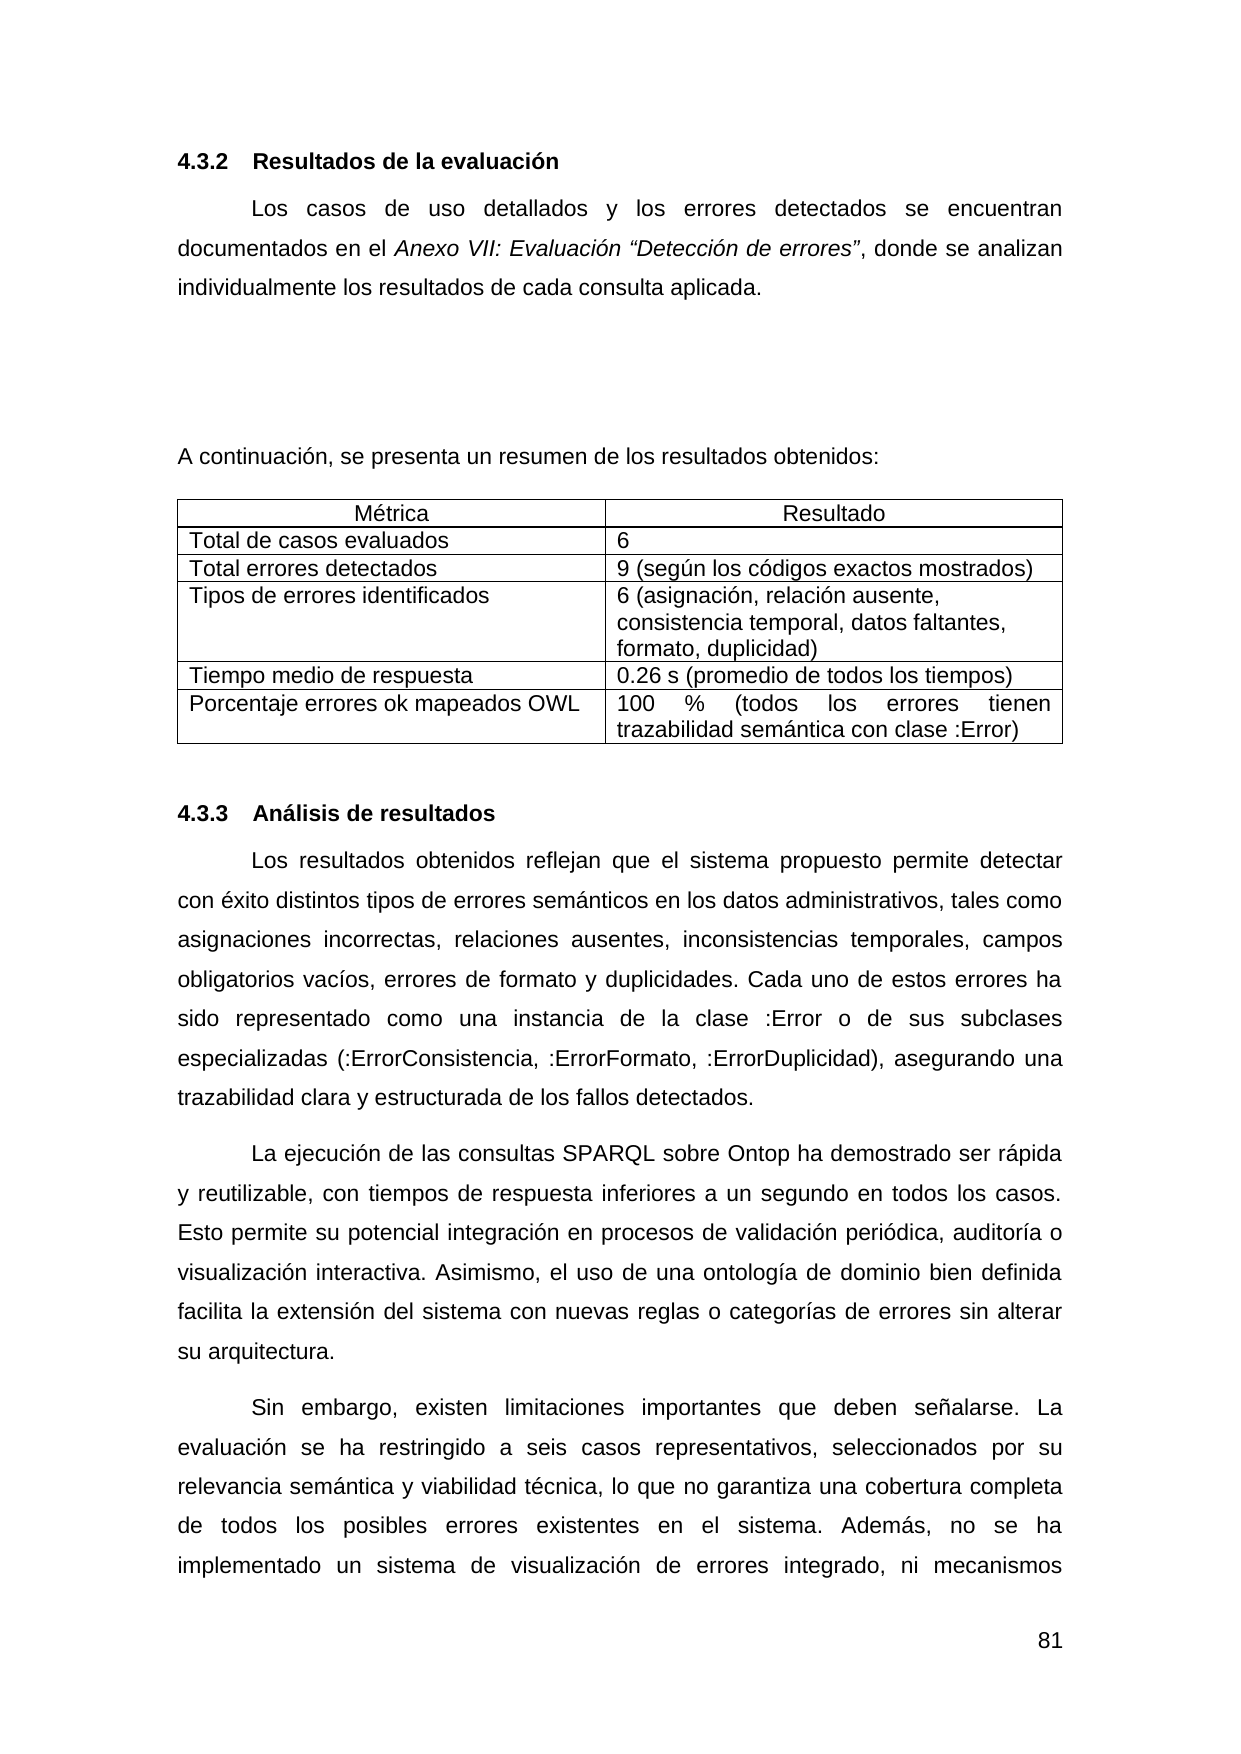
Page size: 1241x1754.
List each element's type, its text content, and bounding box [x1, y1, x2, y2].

table_cell 9 (según los códigos exactos mostrados) [606, 555, 1062, 581]
text Los resultados obtenidos reflejan que el sistema propuesto permite detectar con éxito distintos tipos de errores semánticos en los datos administrativos, tales como asignaciones incorrectas, relaciones ausentes, inconsistencias temporales, campos obligatorios vacíos, errores de formato y duplicidades. Cada uno de estos errores ha sido representado como una instancia de la clase :Error o de sus subclases especializadas (:ErrorConsistencia, :ErrorFormato, :ErrorDuplicidad), asegurando una trazabilidad clara y estructurada de los fallos detectados. [177, 847, 1063, 1111]
table_cell Tiempo medio de respuesta [178, 662, 605, 689]
subtitle Análisis de resultados [177, 799, 1063, 826]
text Los casos de uso detallados y los errores detectados se encuentran documentados en el Anexo VII: Evaluación “Detección de errores”, donde se analizan individualmente los resultados de cada consulta aplicada. [177, 195, 1063, 301]
text A continuación, se presenta un resumen de los resultados obtenidos: [177, 443, 1063, 469]
table_cell 100 % (todos los errores tienen trazabilidad semántica con clase :Error) [606, 690, 1062, 742]
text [177, 1394, 1063, 1578]
table_cell 6 [606, 528, 1062, 554]
subtitle Resultados de la evaluación [177, 148, 1063, 174]
table_cell 0.26 s (promedio de todos los tiempos) [606, 662, 1062, 689]
table_header Métrica [178, 500, 605, 526]
table_header Resultado [606, 500, 1062, 526]
table_cell Tipos de errores identificados [178, 582, 605, 661]
table_cell Porcentaje errores ok mapeados OWL [178, 690, 605, 742]
table_cell Total errores detectados [178, 555, 605, 581]
table_cell Total de casos evaluados [178, 528, 605, 554]
text La ejecución de las consultas SPARQL sobre Ontop ha demostrado ser rápida y reutilizable, con tiempos de respuesta inferiores a un segundo en todos los casos. Esto permite su potencial integración en procesos de validación periódica, auditoría o visualización interactiva. Asimismo, el uso de una ontología de dominio bien definida facilita la extensión del sistema con nuevas reglas o categorías de errores sin alterar su arquitectura. [177, 1140, 1063, 1364]
table_cell 6 (asignación, relación ausente, consistencia temporal, datos faltantes, formato, duplicidad) [606, 582, 1062, 661]
